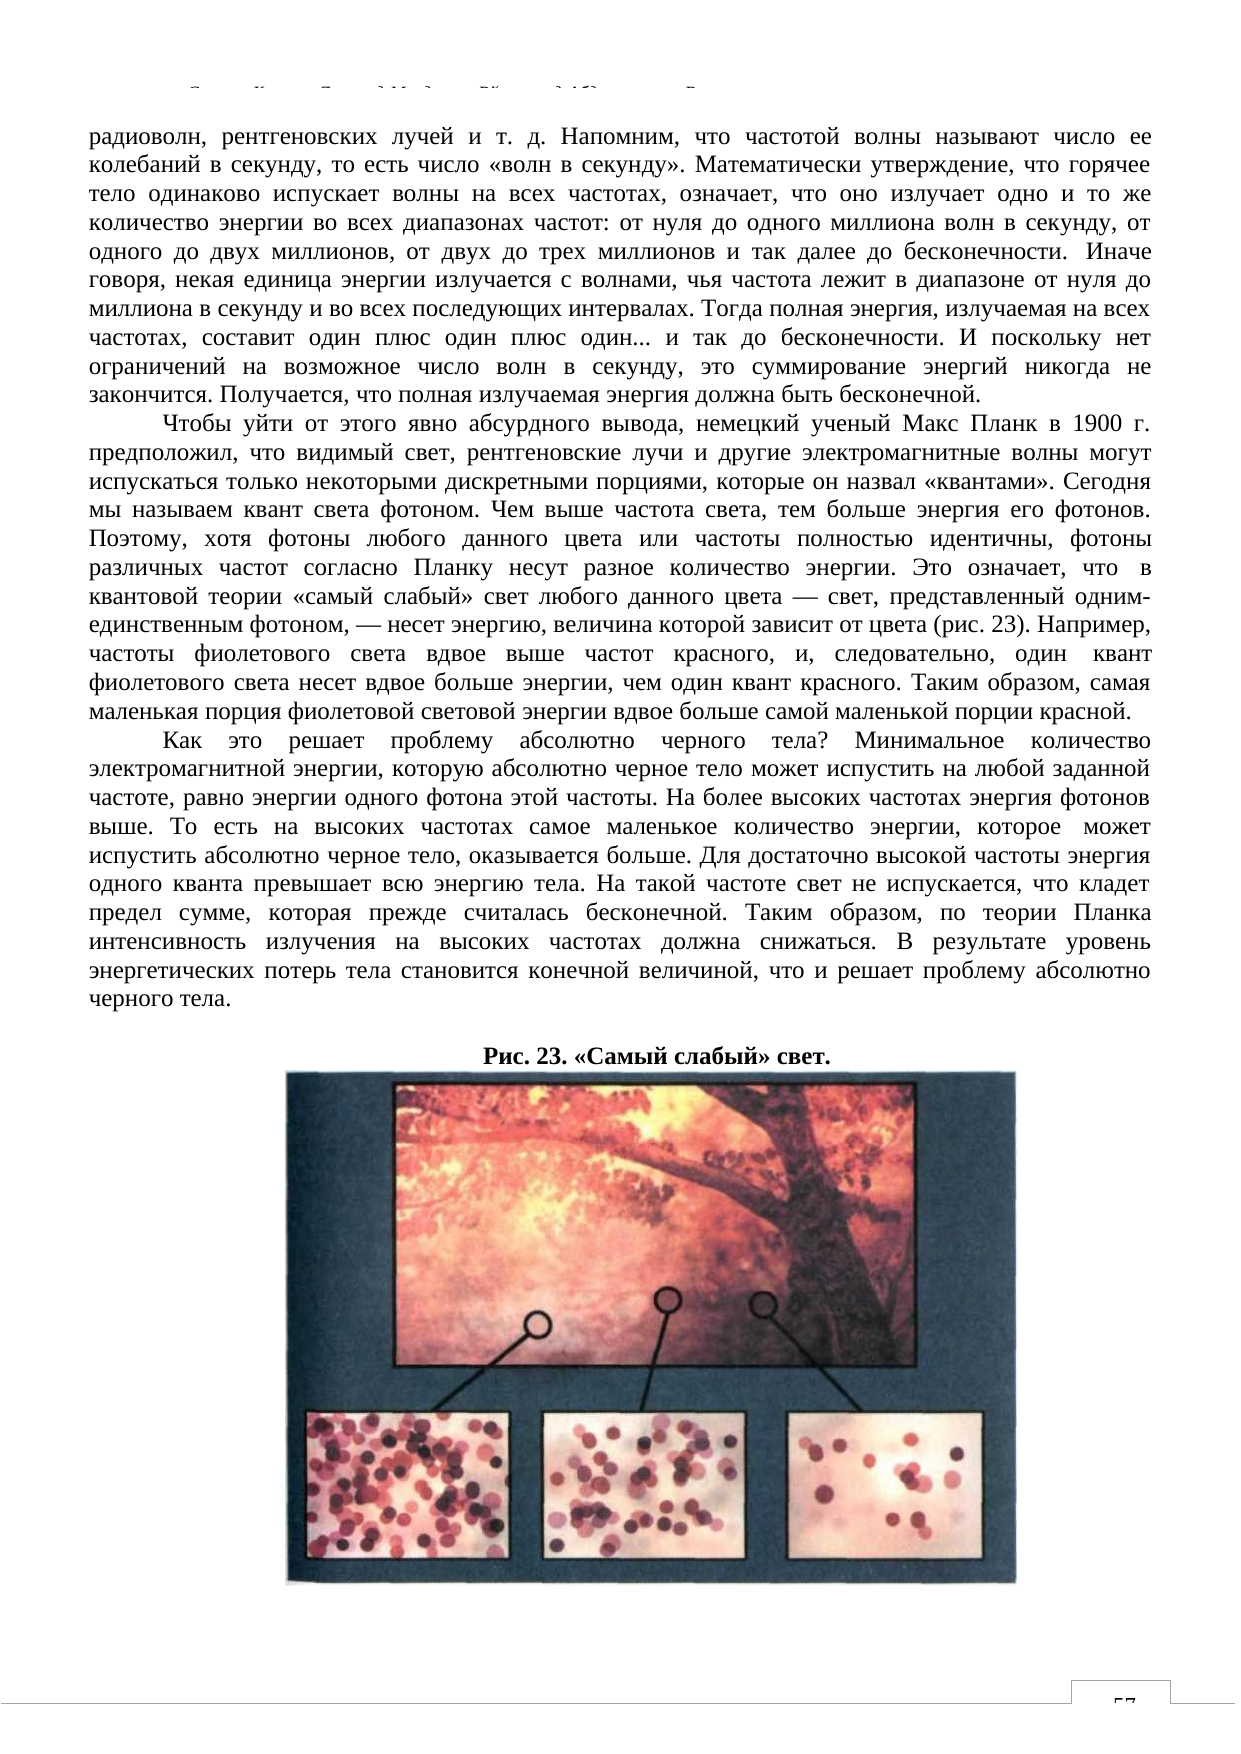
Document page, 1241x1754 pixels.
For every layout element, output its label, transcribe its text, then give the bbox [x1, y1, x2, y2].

text Чтобы уйти от этого явно абсурдного вывода, немецкий ученый Макс Планк в 1900 г. предположил, что видимый свет, рентгеновские лучи и другие электромагнитные волны могут испускаться только некоторыми дискретными порциями, которые он назвал «квантами». Сегодня мы называем квант света фотоном. Чем выше частота света, тем больше энергия его фотонов. Поэтому, хотя фотоны любого данного цвета или частоты полностью идентичны, фотоны различных частот согласно Планку несут разное количество энергии. Это означает, что в квантовой теории «самый слабый» свет любого данного цвета — свет, представленный одним- единственным фотоном, — несет энергию, величина которой зависит от цвета (рис. 23). Например, частоты фиолетового света вдвое выше частот красного, и, следовательно, один квант фиолетового света несет вдвое больше энергии, чем один квант красного. Таким образом, самая маленькая порция фиолетовой световой энергии вдвое больше самой маленькой порции красной. [88, 408, 1152, 724]
text радиоволн, рентгеновских лучей и т. д. Напомним, что частотой волны называют число ее колебаний в секунду, то есть число «волн в секунду». Математически утверждение, что горячее тело одинаково испускает волны на всех частотах, означает, что оно излучает одно и то же количество энергии во всех диапазонах частот: от нуля до одного миллиона волн в секунду, от одного до двух миллионов, от двух до трех миллионов и так далее до бесконечности. Иначе говоря, некая единица энергии излучается с волнами, чья частота лежит в диапазоне от нуля до миллиона в секунду и во всех последующих интервалах. Тогда полная энергия, излучаемая на всех частотах, составит один плюс один плюс один... и так до бесконечности. И поскольку нет ограничений на возможное число волн в секунду, это суммирование энергий никогда не закончится. Получается, что полная излучаемая энергия должна быть бесконечной. [88, 121, 1152, 408]
picture [285, 1070, 1018, 1586]
subtitle Рис. 23. «Самый слабый» свет. [483, 1041, 1163, 1070]
text Как это решает проблему абсолютно черного тела? Минимальное количество электромагнитной энергии, которую абсолютно черное тело может испустить на любой заданной частоте, равно энергии одного фотона этой частоты. На более высоких частотах энергия фотонов выше. То есть на высоких частотах самое маленькое количество энергии, которое может испустить абсолютно черное тело, оказывается больше. Для достаточно высокой частоты энергия одного кванта превышает всю энергию тела. На такой частоте свет не испускается, что кладет предел сумме, которая прежде считалась бесконечной. Таким образом, по теории Планка интенсивность излучения на высоких частотах должна снижаться. В результате уровень энергетических потерь тела становится конечной величиной, что и решает проблему абсолютно черного тела. [88, 725, 1151, 1012]
